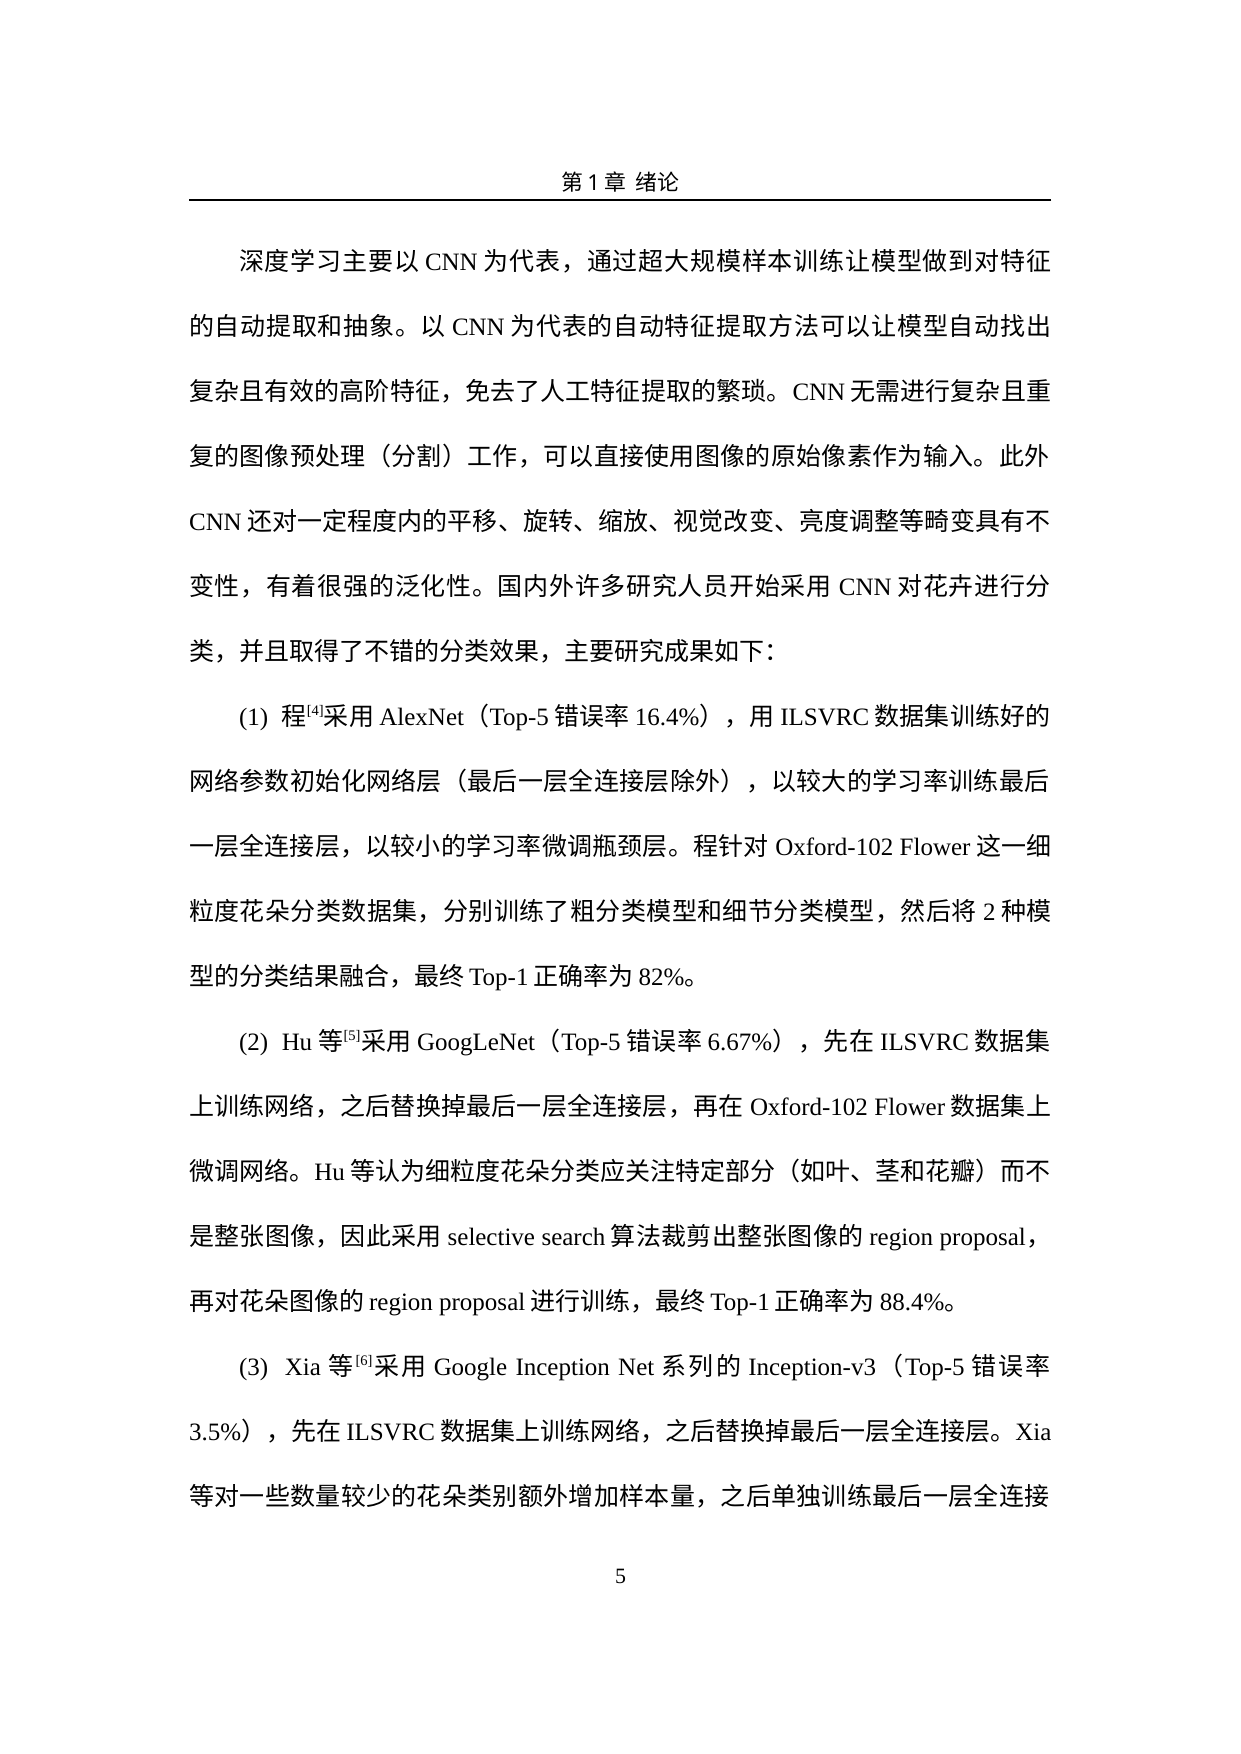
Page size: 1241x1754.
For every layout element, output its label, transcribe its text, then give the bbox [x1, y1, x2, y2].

text 深度学习主要以CNN为代表，通过超大规模样本训练让模型做到对特征的自动提取和抽象。以CNN为代表的自动特征提取方法可以让模型自动找出复杂且有效的高阶特征，免去了人工特征提取的繁琐。CNN无需进行复杂且重复的图像预处理（分割）工作，可以直接使用图像的原始像素作为输入。此外，CNN还对一定程度内的平移、旋转、缩放、视觉改变、亮度调整等畸变具有不变性，有着很强的泛化性。国内外许多研究人员开始采用CNN对花卉进行分类，并且取得了不错的分类效果，主要研究成果如下： [189, 227, 1051, 682]
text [189, 1332, 1051, 1527]
text (1) 程[4]采用AlexNet（Top-5错误率16.4%），用ILSVRC数据集训练好的网络参数初始化网络层（最后一层全连接层除外），以较大的学习率训练最后一层全连接层，以较小的学习率微调瓶颈层。程针对Oxford-102 Flower这一细粒度花朵分类数据集，分别训练了粗分类模型和细节分类模型，然后将2种模型的分类结果融合，最终Top-1正确率为82%。 [189, 682, 1051, 1007]
text (2) Hu等[5]采用GoogLeNet（Top-5错误率6.67%），先在ILSVRC数据集上训练网络，之后替换掉最后一层全连接层，再在Oxford-102 Flower数据集上微调网络。Hu等认为细粒度花朵分类应关注特定部分（如叶、茎和花瓣）而不是整张图像，因此采用selective search算法裁剪出整张图像的region proposal，再对花朵图像的region proposal进行训练，最终Top-1正确率为88.4%。 [189, 1007, 1051, 1332]
